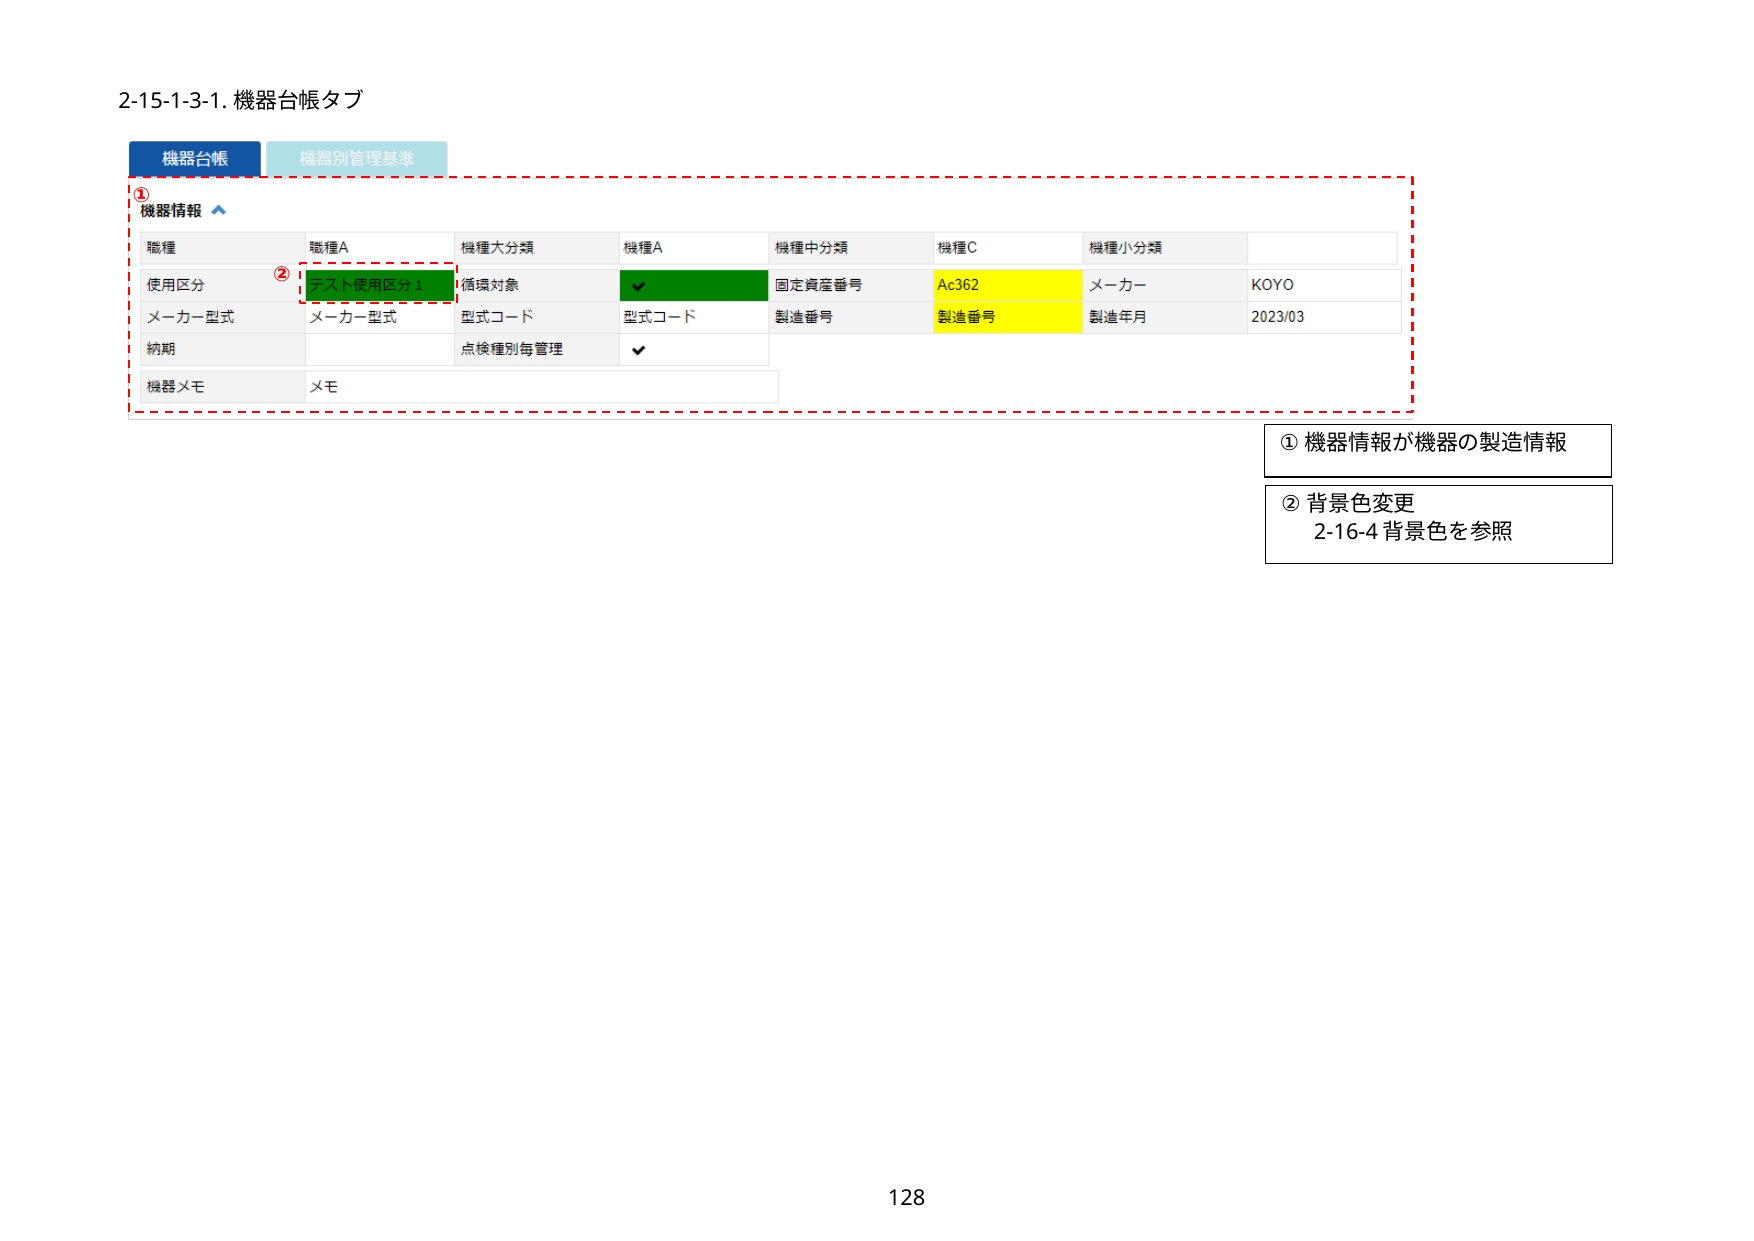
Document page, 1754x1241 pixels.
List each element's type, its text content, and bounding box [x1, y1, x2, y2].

subtitle 2-15-1-3-1. 機器台帳タブ [118, 69, 1695, 128]
picture [117, 138, 1413, 420]
